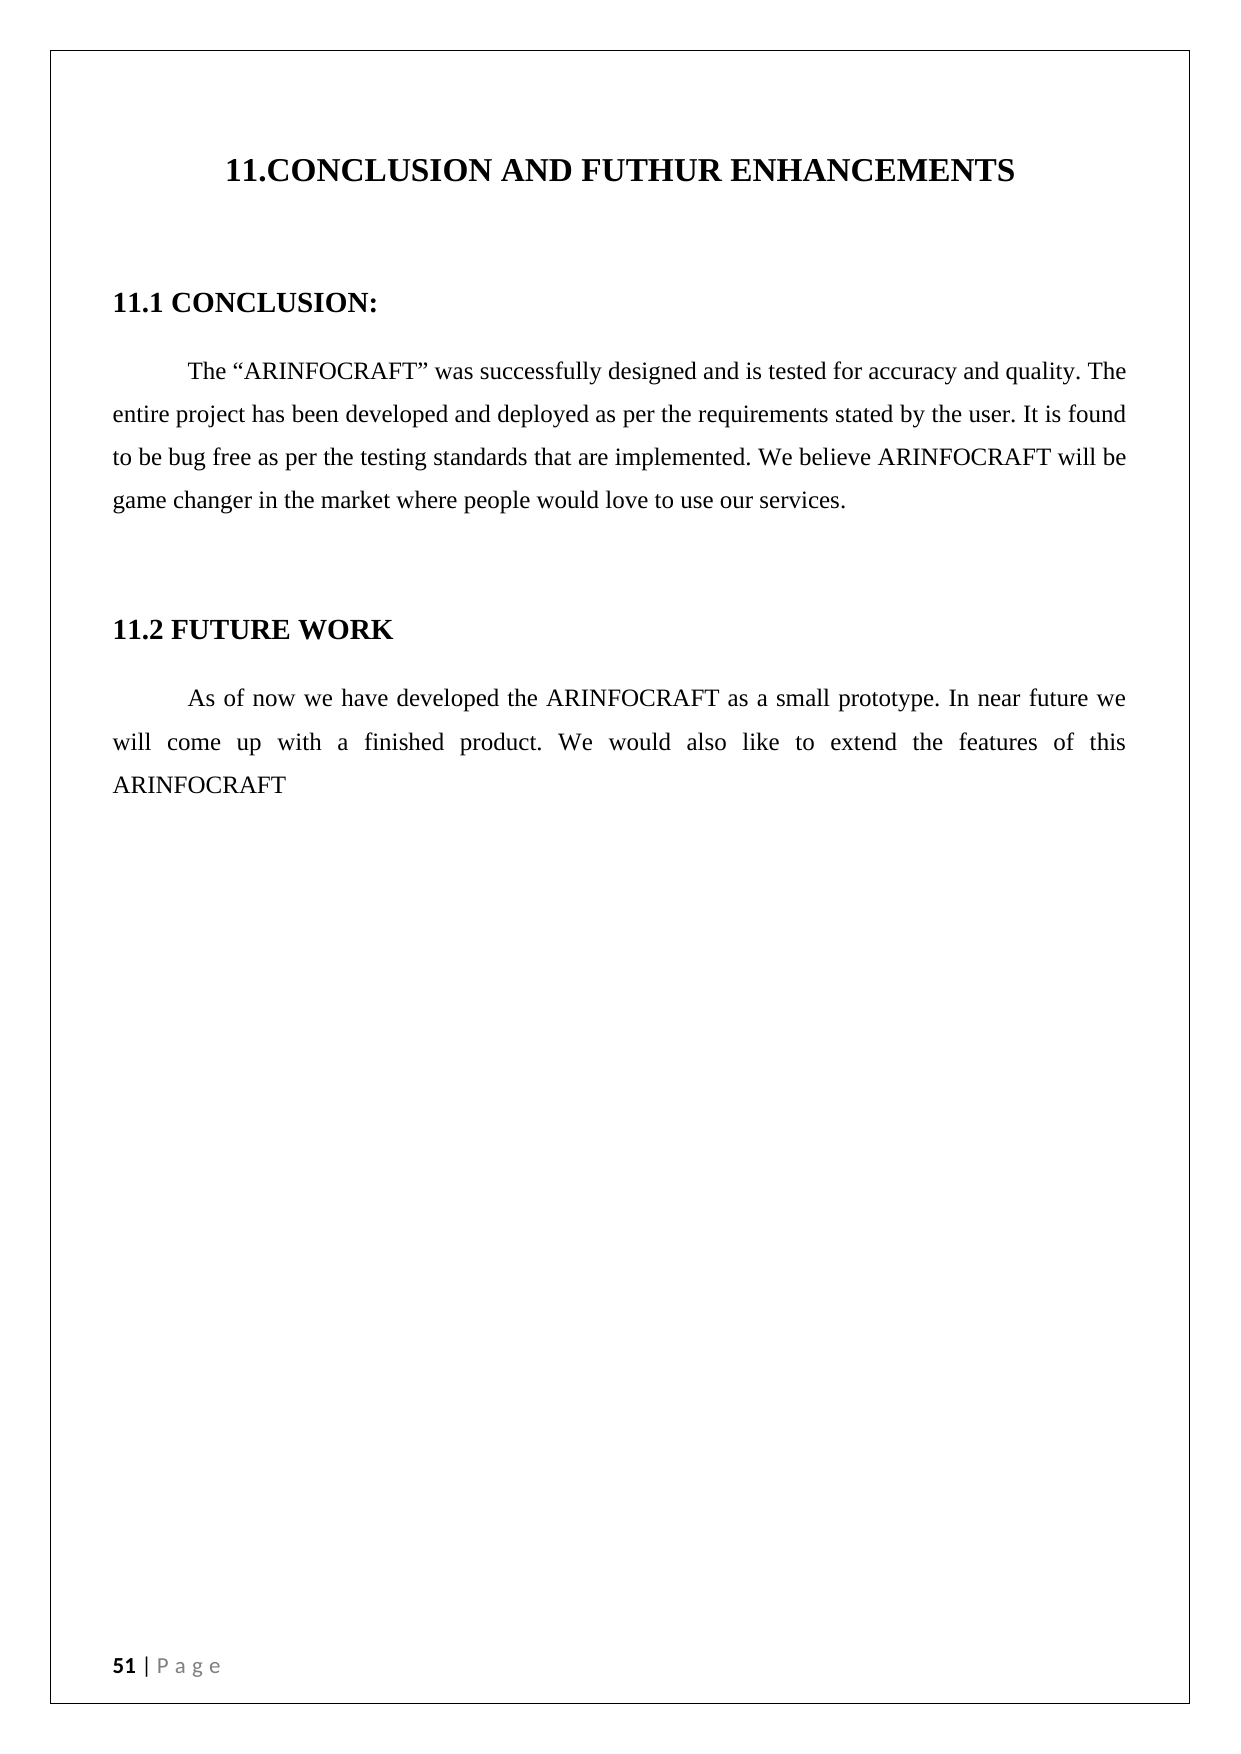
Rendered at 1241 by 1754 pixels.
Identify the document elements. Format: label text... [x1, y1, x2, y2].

text The “ARINFOCRAFT” was successfully designed and is tested for accuracy and quality. The entire project has been developed and deployed as per the requirements stated by the user. It is found to be bug free as per the testing standards that are implemented. We believe ARINFOCRAFT will be game changer in the market where people would love to use our services. [112, 356, 1128, 514]
text As of now we have developed the ARINFOCRAFT as a small prototype. In near future we will come up with a finished product. We would also like to extend the features of this ARINFOCRAFT [112, 683, 1128, 798]
text 11.1 CONCLUSION: [112, 285, 1128, 318]
text 11.2 FUTURE WORK [112, 612, 1128, 646]
text 11.CONCLUSION AND FUTHUR ENHANCEMENTS [112, 150, 1128, 188]
